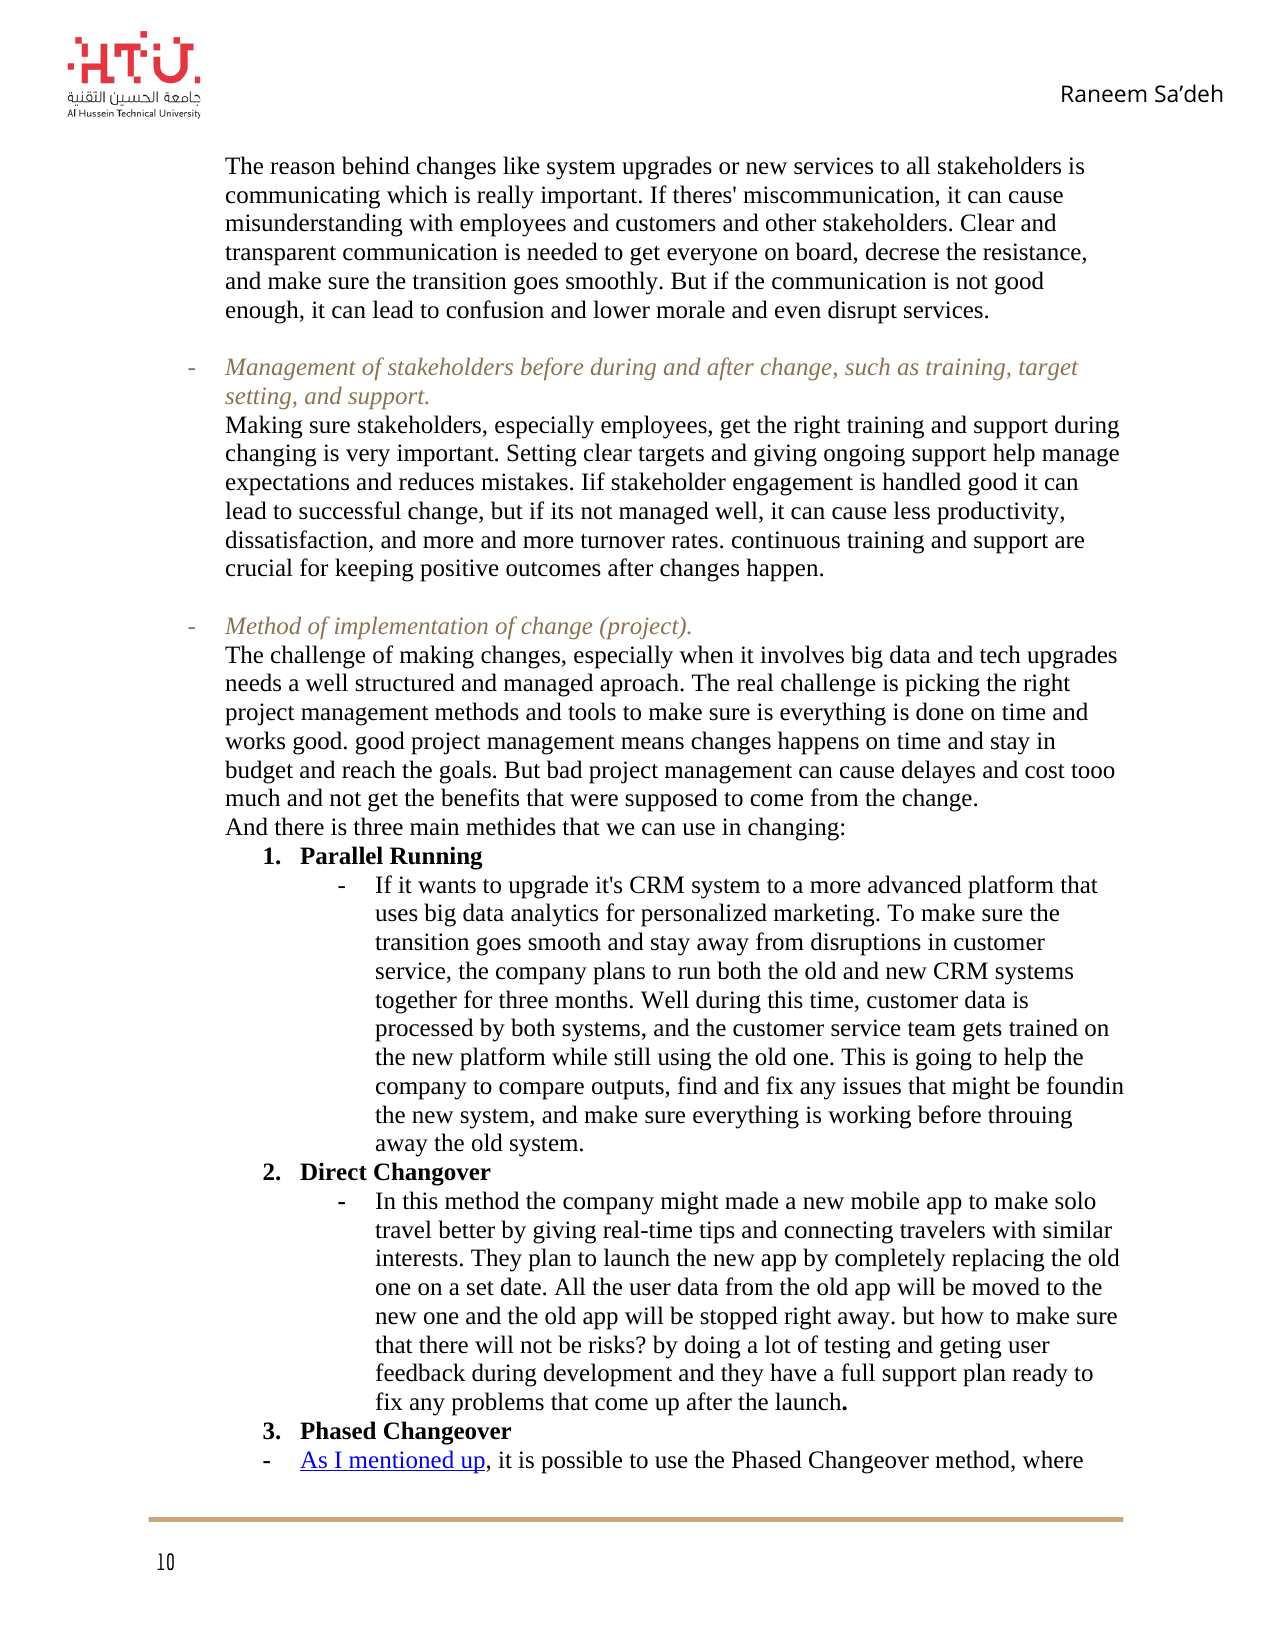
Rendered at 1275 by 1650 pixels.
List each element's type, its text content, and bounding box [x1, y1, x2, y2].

list If it wants to upgrade it's CRM system to a more advanced platform that uses big data analytics for personalized marketing. To make sure the transition goes smooth and stay away from disruptions in customer service, the company plans to run both the old and new CRM systems together for three months. Well during this time, customer data is processed by both systems, and the customer service team gets trained on the new platform while still using the old one. This is going to help the company to compare outputs, find and fix any issues that might be foundin the new system, and make sure everything is working before throuing away the old system. [337, 870, 1125, 1157]
text The challenge of making changes, especially when it involves big data and tech upgrades needs a well structured and managed aproach. The real challenge is picking the right project management methods and tools to make sure is everything is done on time and works good. good project management means changes happens on time and stay in budget and reach the goals. But bad project management can cause delayes and cost tooo much and not get the benefits that were supposed to come from the change. [225, 640, 1125, 812]
list Direct Changover [262, 1157, 1125, 1186]
picture [148, 1517, 1124, 1522]
list Phased Changeover [262, 1416, 1125, 1445]
text The reason behind changes like system upgrades or new services to all stakeholders is communicating which is really important. If theres' miscommunication, it can cause misunderstanding with employees and customers and other stakeholders. Clear and transparent communication is needed to get everyone on board, decrese the resistance, and make sure the transition goes smoothly. But if the communication is not good enough, it can lead to confusion and lower morale and even disrupt services. [225, 151, 1125, 323]
text And there is three main methides that we can use in changing: [225, 812, 1125, 841]
list Management of stakeholders before during and after change, such as training, target setting, and support. [187, 352, 1125, 410]
list In this method the company might made a new mobile app to make solo travel better by giving real-time tips and connecting travelers with similar interests. They plan to launch the new app by completely replacing the old one on a set date. All the user data from the old app will be moved to the new one and the old app will be stopped right away. but how to make sure that there will not be risks? by doing a lot of testing and geting user feedback during development and they have a full support plan ready to fix any problems that come up after the launch. [337, 1186, 1125, 1416]
picture [67, 31, 201, 119]
list Method of implementation of change (project). [187, 611, 1125, 640]
list Parallel Running [262, 841, 1125, 870]
text Making sure stakeholders, especially employees, get the right training and support during changing is very important. Setting clear targets and giving ongoing support help manage expectations and reduces mistakes. Iif stakeholder engagement is handled good it can lead to successful change, but if its not managed well, it can cause less productivity, dissatisfaction, and more and more turnover rates. continuous training and support are crucial for keeping positive outcomes after changes happen. [225, 410, 1125, 582]
